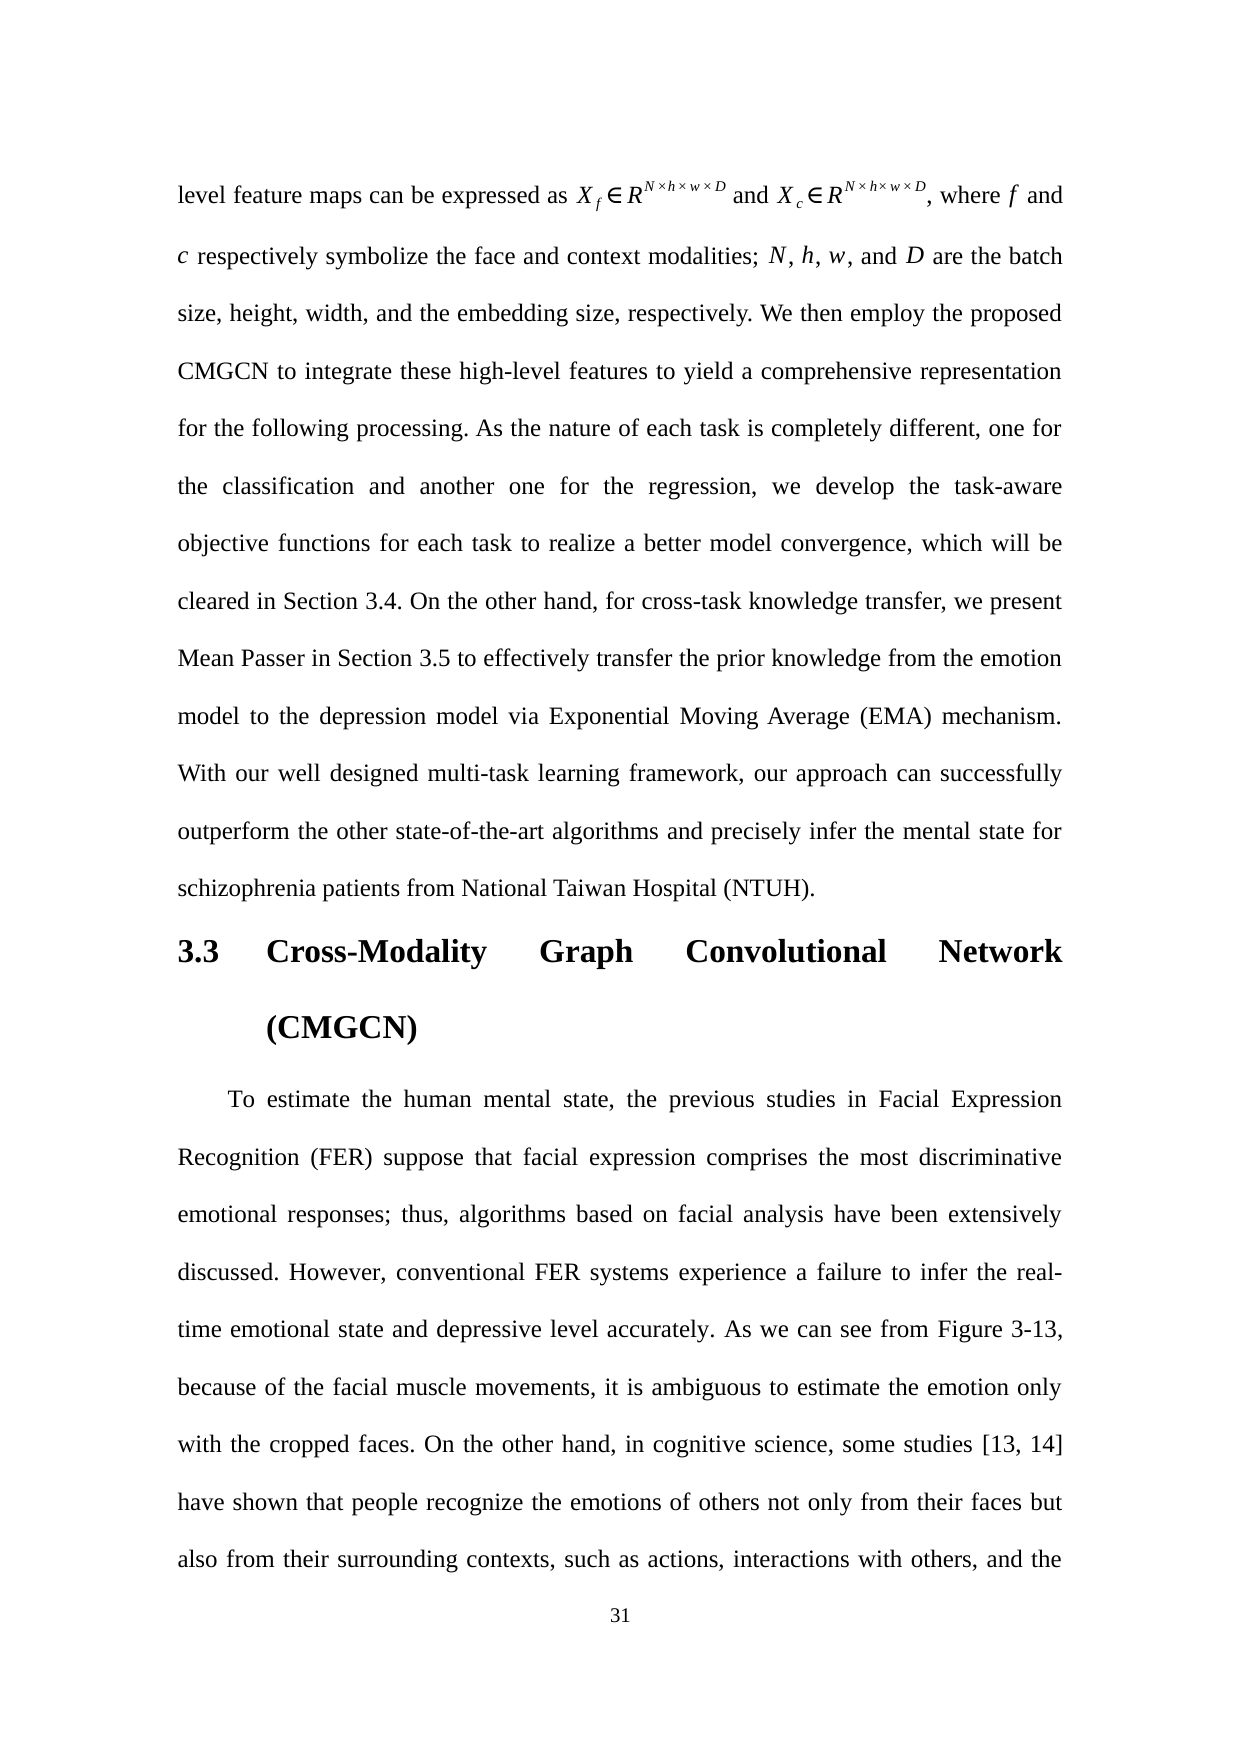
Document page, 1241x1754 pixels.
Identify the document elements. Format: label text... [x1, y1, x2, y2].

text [177, 1084, 1063, 1573]
subtitle Cross-Modality Graph Convolutional Network (CMGCN) [177, 931, 1063, 1046]
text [177, 177, 1063, 902]
